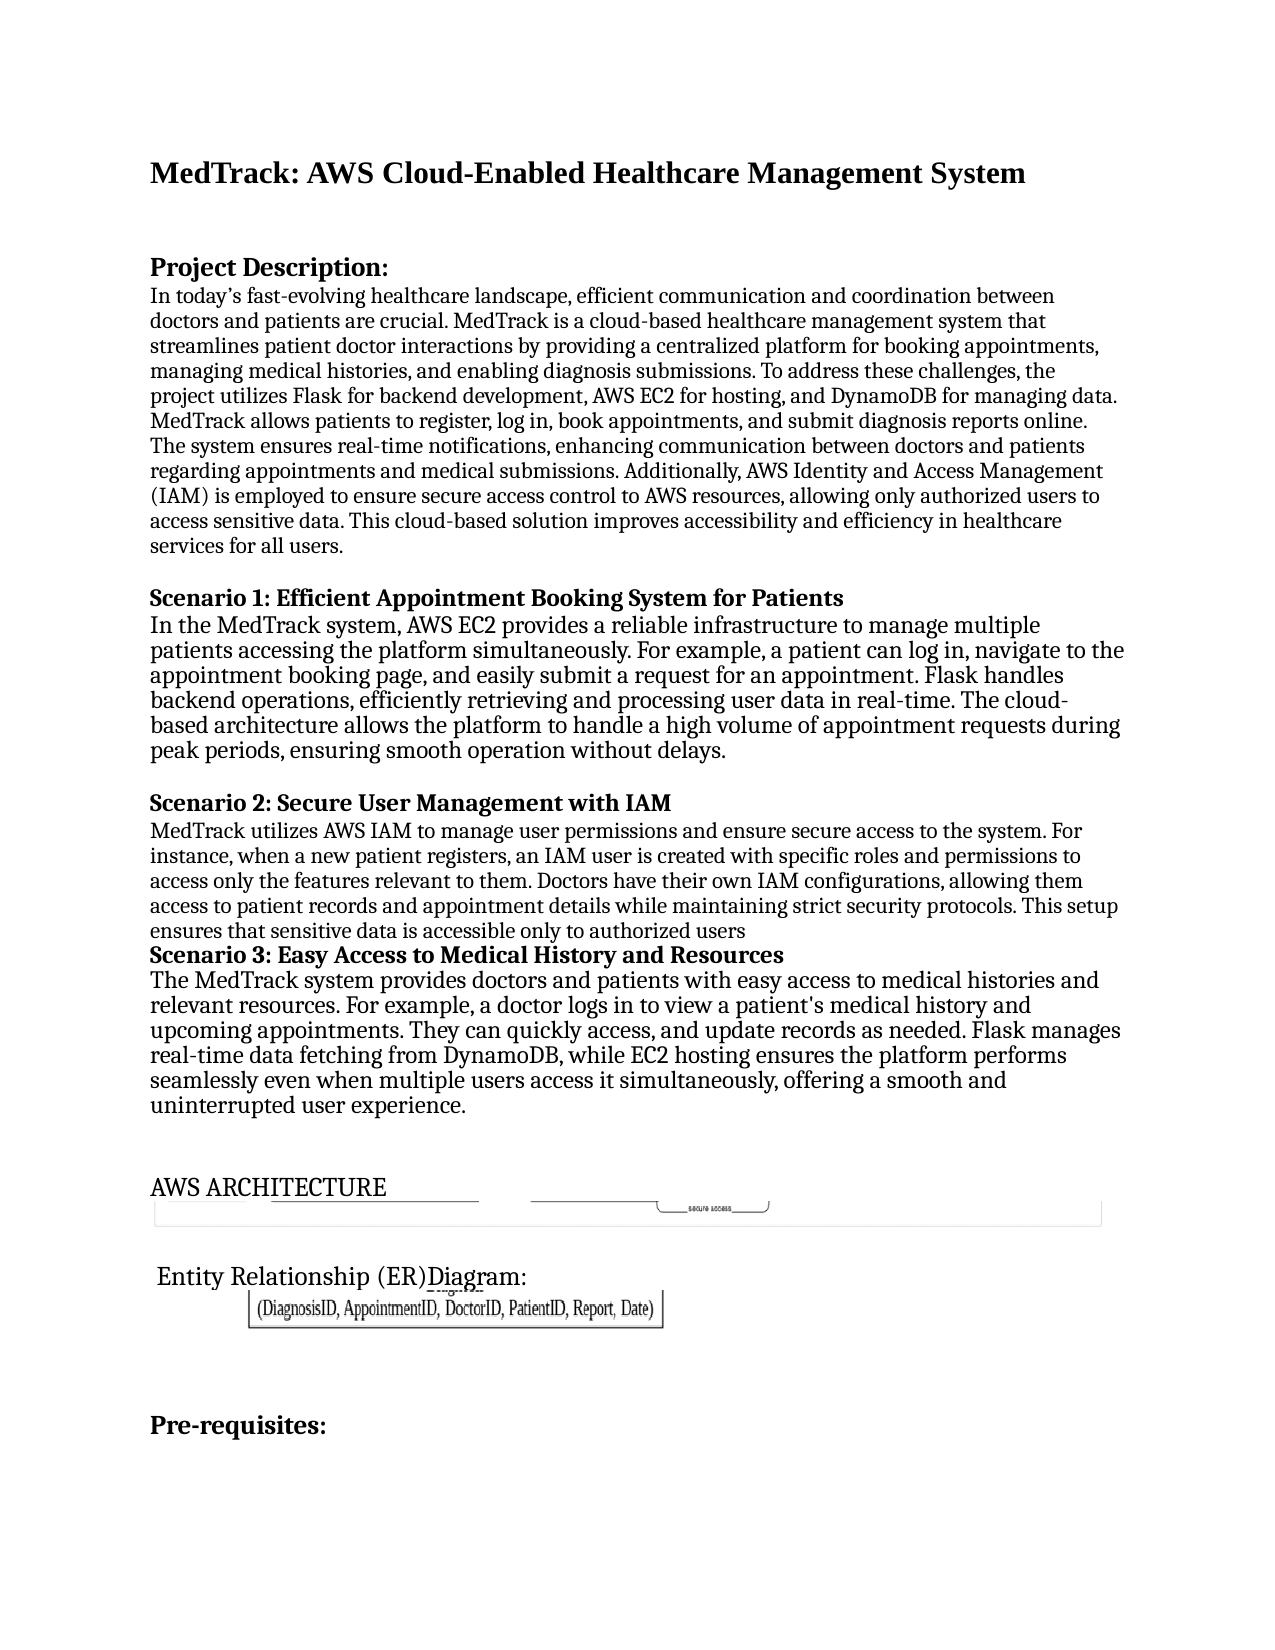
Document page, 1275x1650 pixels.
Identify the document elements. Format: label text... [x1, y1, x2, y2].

text MedTrack: AWS Cloud-Enabled Healthcare Management System [150, 164, 1125, 189]
text Entity Relationship (ER)Diagram: [156, 1265, 1125, 1290]
text In the MedTrack system, AWS EC2 provides a reliable infrastructure to manage multiple patients accessing the platform simultaneously. For example, a patient can log in, navigate to the appointment booking page, and easily submit a request for an appointment. Flask handles backend operations, efficiently retrieving and processing user data in real-time. The cloud-based architecture allows the platform to handle a high volume of appointment requests during peak periods, ensuring smooth operation without delays. [150, 613, 1125, 763]
text In today’s fast-evolving healthcare landscape, efficient communication and coordination between doctors and patients are crucial. MedTrack is a cloud-based healthcare management system that streamlines patient doctor interactions by providing a centralized platform for booking appointments, managing medical histories, and enabling diagnosis submissions. To address these challenges, the project utilizes Flask for backend development, AWS EC2 for hosting, and DynamoDB for managing data. MedTrack allows patients to register, log in, book appointments, and submit diagnosis reports online. The system ensures real-time notifications, enhancing communication between doctors and patients regarding appointments and medical submissions. Additionally, AWS Identity and Access Management (IAM) is employed to ensure secure access control to AWS resources, allowing only authorized users to access sensitive data. This cloud-based solution improves accessibility and efficiency in healthcare services for all users. [150, 284, 1125, 559]
text AWS ARCHITECTURE [150, 1177, 1125, 1202]
text The MedTrack system provides doctors and patients with easy access to medical histories and relevant resources. For example, a doctor logs in to view a patient's medical history and upcoming appointments. They can quickly access, and update records as needed. Flask manages real-time data fetching from DynamoDB, while EC2 hosting ensures the platform performs seamlessly even when multiple users access it simultaneously, offering a smooth and uninterrupted user experience. [150, 968, 1125, 1118]
text Scenario 3: Easy Access to Medical History and Resources [150, 943, 1125, 968]
text Scenario 2: Secure User Management with IAM [150, 791, 1125, 816]
text Project Description: [150, 257, 1125, 282]
text MedTrack utilizes AWS IAM to manage user permissions and ensure secure access to the system. For instance, when a new patient registers, an IAM user is created with specific roles and permissions to access only the features relevant to them. Doctors have their own IAM configurations, allowing them access to patient records and appointment details while maintaining strict security protocols. This setup ensures that sensitive data is accessible only to authorized users [150, 818, 1125, 943]
text Pre-requisites: [150, 1414, 1125, 1439]
text Scenario 1: Efficient Appointment Booking System for Patients [150, 586, 1125, 611]
